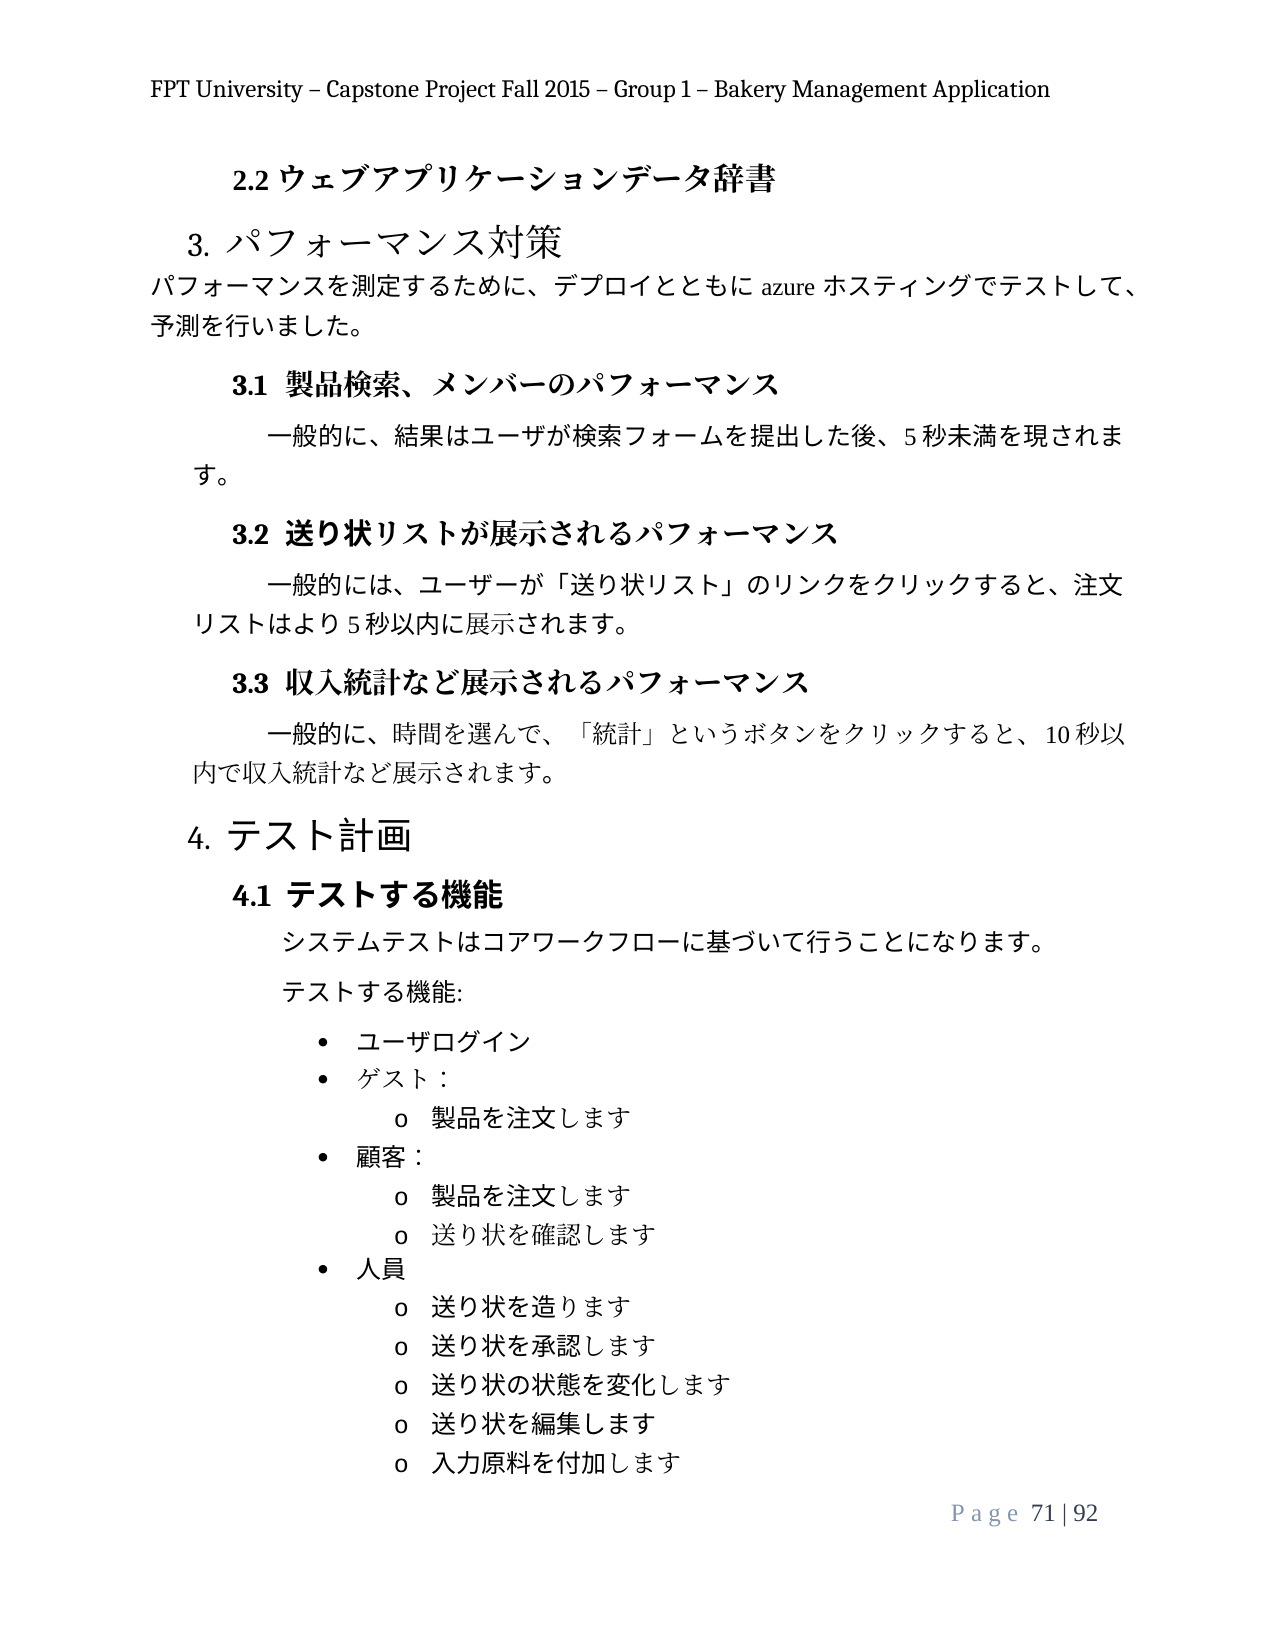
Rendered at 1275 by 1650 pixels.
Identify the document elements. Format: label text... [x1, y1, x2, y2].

subtitle テストする機能 [232, 872, 1125, 915]
text テストする機能: [281, 977, 1125, 1008]
list 入力原料を付加します [394, 1444, 1125, 1480]
list 顧客： [319, 1137, 1125, 1173]
list ユーザログイン [319, 1027, 1125, 1057]
list 一般的に、結果はユーザが検索フォームを提出した後、5秒未満を現されます。 [192, 416, 1125, 491]
list 送り状を編集します [394, 1404, 1125, 1441]
subtitle 製品検索、メンバーのパフォーマンス [232, 362, 1125, 403]
subtitle パフォーマンス対策 [187, 213, 1125, 267]
list ゲスト： [319, 1060, 1125, 1096]
text システムテストはコアワークフローに基づいて行うことになります。 [281, 928, 1125, 958]
subtitle 送り状リストが展示されるパフォーマンス [232, 511, 1125, 553]
list 製品を注文します [394, 1176, 1125, 1212]
subtitle 2.2 ウェブアプリケーションデータ辞書 [232, 154, 1125, 199]
list 送り状を造ります [394, 1287, 1125, 1323]
list 送り状を確認します [394, 1215, 1125, 1252]
list 送り状を承認します [394, 1326, 1125, 1363]
subtitle 収入統計など展示されるパフォーマンス [232, 660, 1125, 702]
text パフォーマンスを測定するために、デプロイとともにazure ホスティングでテストして、予測を行いました。 [150, 267, 1125, 342]
list 一般的には、ユーザーが「送り状リスト」のリンクをクリックすると、注文リストはより5秒以内に展示されます。 [192, 566, 1125, 641]
list 人員 [319, 1254, 1125, 1285]
list 送り状の状態を変化します [394, 1365, 1125, 1402]
list 製品を注文します [394, 1098, 1125, 1135]
list 一般的に、時間を選んで、「統計」というボタンをクリックすると、10秒以内で収入統計など展示されます。 [192, 715, 1125, 789]
subtitle テスト計画 [187, 809, 1125, 860]
